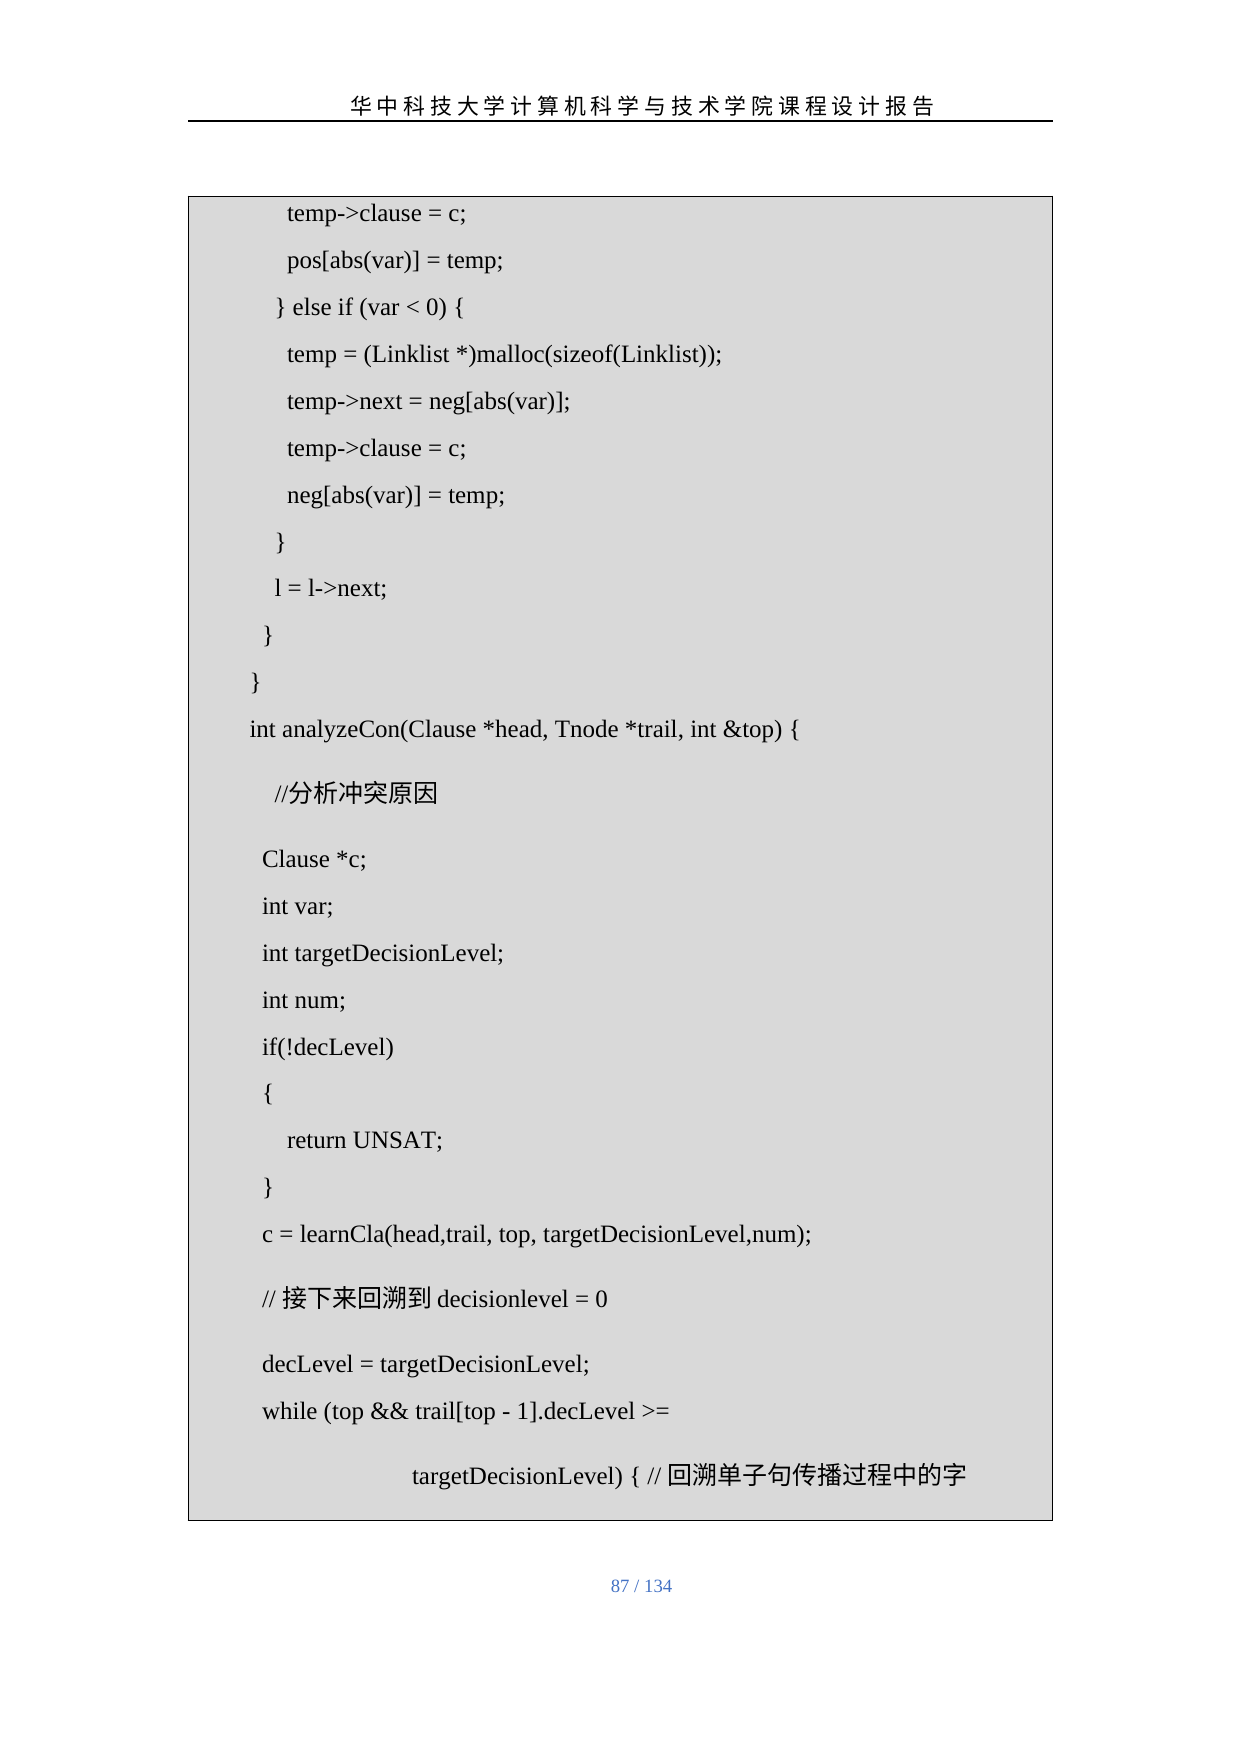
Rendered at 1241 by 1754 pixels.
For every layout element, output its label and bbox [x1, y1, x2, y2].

table_header [189, 197, 1052, 1520]
